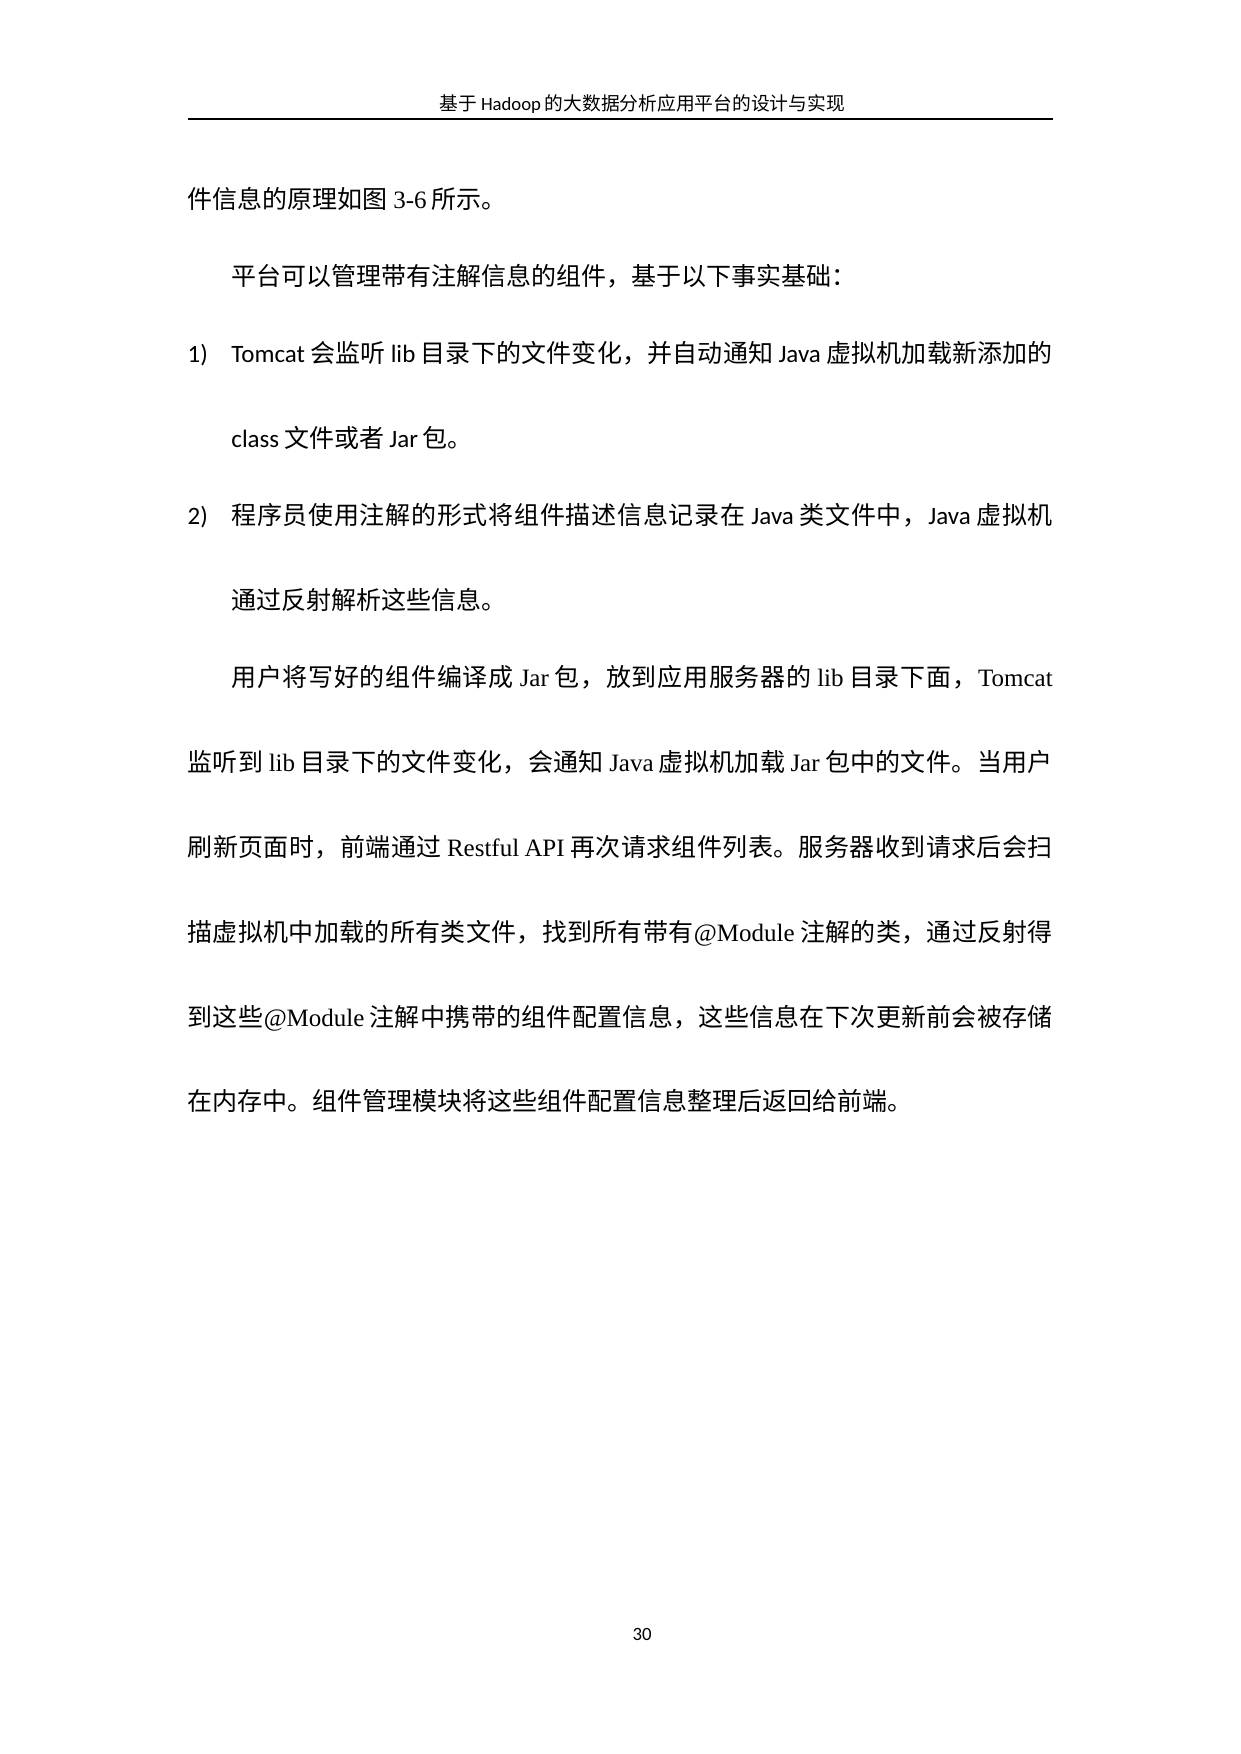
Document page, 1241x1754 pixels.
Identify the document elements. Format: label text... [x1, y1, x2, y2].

list Tomcat会监听lib目录下的文件变化，并自动通知Java虚拟机加载新添加的.class文件或者Jar包。 [187, 318, 1053, 471]
list 程序员使用注解的形式将组件描述信息记录在Java类文件中，Java虚拟机通过反射解析这些信息。 [187, 480, 1053, 632]
text 平台可以管理带有注解信息的组件，基于以下事实基础： [187, 241, 1053, 309]
text 用户将写好的组件编译成Jar包，放到应用服务器的lib目录下面，Tomcat监听到lib目录下的文件变化，会通知Java虚拟机加载Jar包中的文件。当用户刷新页面时，前端通过Restful API再次请求组件列表。服务器收到请求后会扫描虚拟机中加载的所有类文件，找到所有带有@Module注解的类，通过反射得到这些@Module注解中携带的组件配置信息，这些信息在下次更新前会被存储在内存中。组件管理模块将这些组件配置信息整理后返回给前端。 [187, 642, 1053, 1134]
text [187, 164, 1053, 232]
